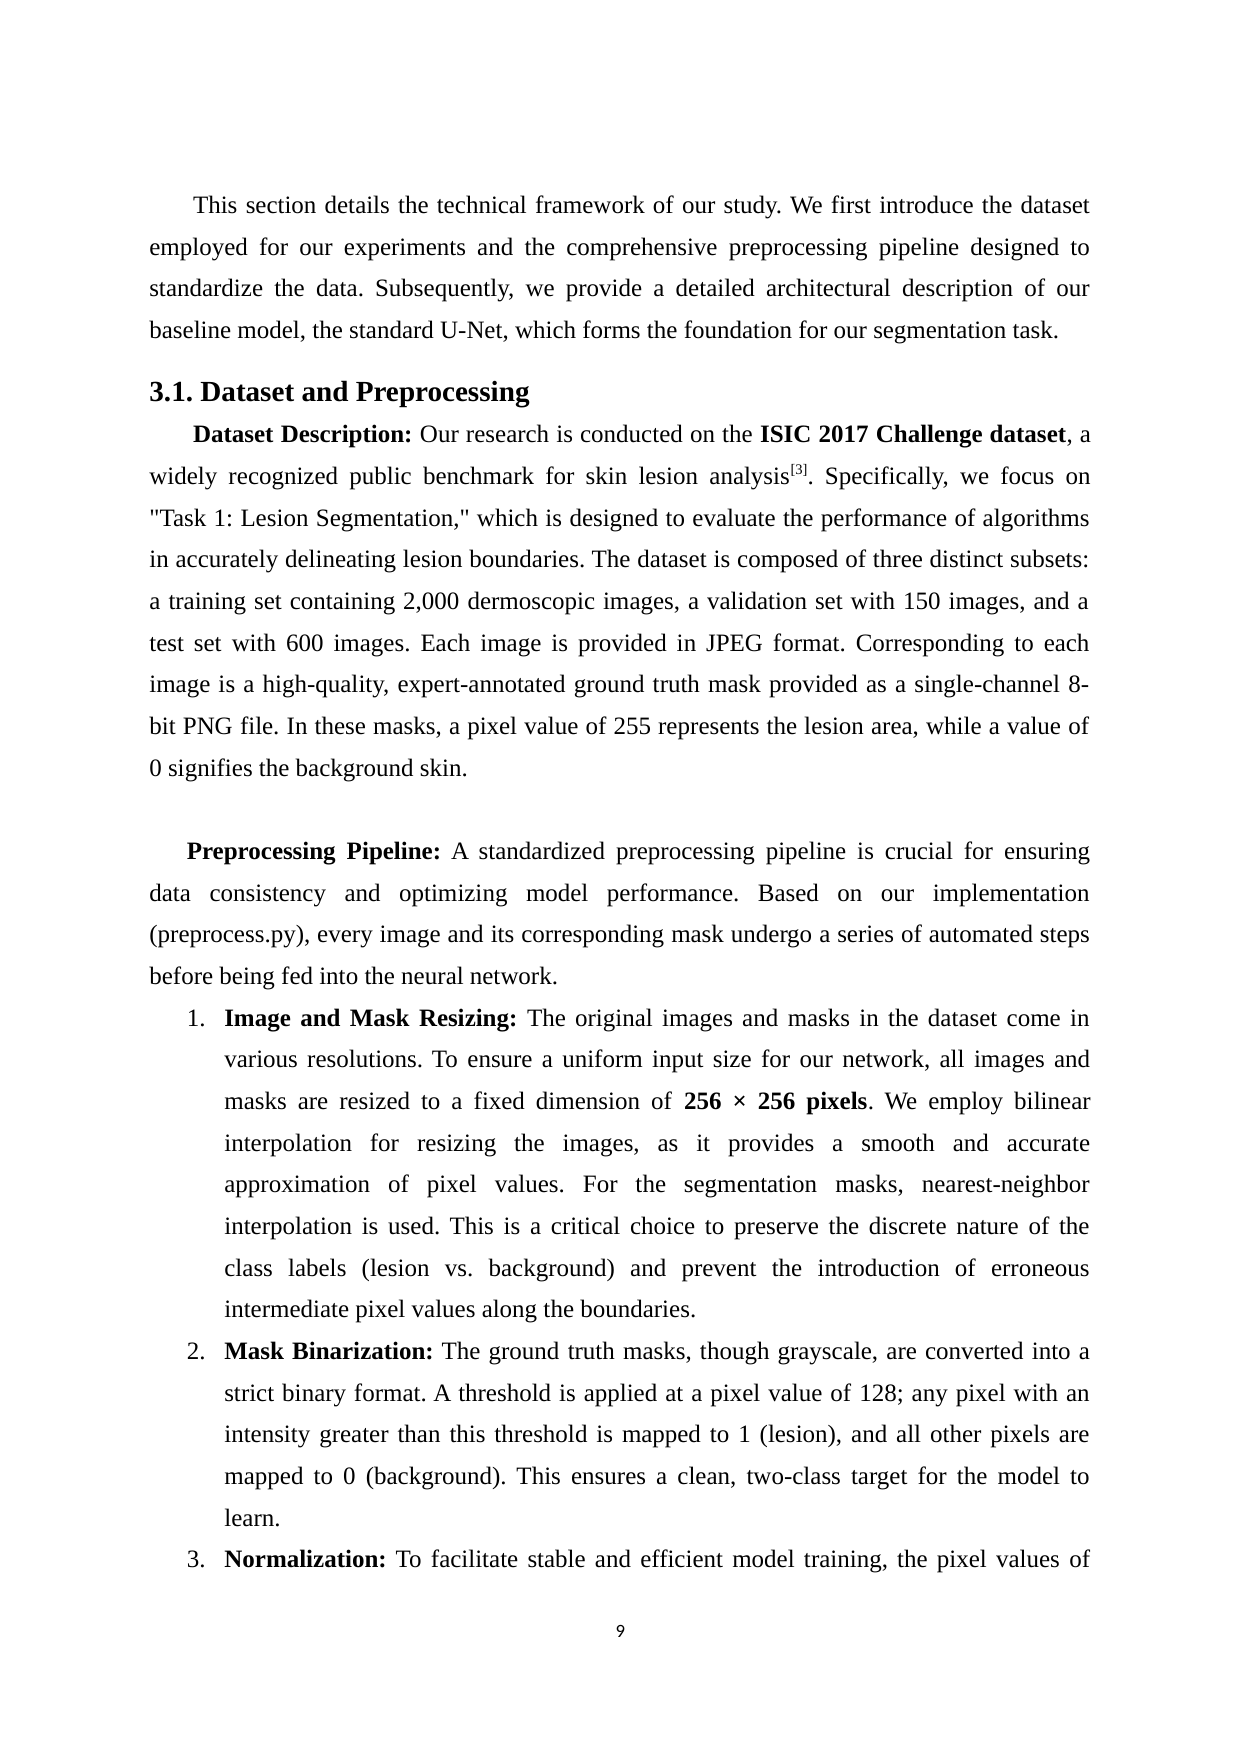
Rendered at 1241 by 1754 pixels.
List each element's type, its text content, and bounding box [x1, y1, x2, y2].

text Dataset Description: Our research is conducted on the ISIC 2017 Challenge dataset, a widely recognized public benchmark for skin lesion analysis[3]. Specifically, we focus on "Task 1: Lesion Segmentation," which is designed to evaluate the performance of algorithms in accurately delineating lesion boundaries. The dataset is composed of three distinct subsets: a training set containing 2,000 dermoscopic images, a validation set with 150 images, and a test set with 600 images. Each image is provided in JPEG format. Corresponding to each image is a high-quality, expert-annotated ground truth mask provided as a single-channel 8-bit PNG file. In these masks, a pixel value of 255 represents the lesion area, while a value of 0 signifies the background skin. [149, 409, 1091, 784]
text Preprocessing Pipeline: A standardized preprocessing pipeline is crucial for ensuring data consistency and optimizing model performance. Based on our implementation (preprocess.py), every image and its corresponding mask undergo a series of automated steps before being fed into the neural network. [149, 826, 1091, 993]
text This section details the technical framework of our study. We first introduce the dataset employed for our experiments and the comprehensive preprocessing pipeline designed to standardize the data. Subsequently, we provide a detailed architectural description of our baseline model, the standard U-Net, which forms the foundation for our segmentation task. [149, 180, 1091, 347]
list Mask Binarization: The ground truth masks, though grayscale, are converted into a strict binary format. A threshold is applied at a pixel value of 128; any pixel with an intensity greater than this threshold is mapped to 1 (lesion), and all other pixels are mapped to 0 (background). This ensures a clean, two-class target for the model to learn. [187, 1326, 1091, 1534]
text 3.1. Dataset and Preprocessing [149, 368, 1091, 409]
list Image and Mask Resizing: The original images and masks in the dataset come in various resolutions. To ensure a uniform input size for our network, all images and masks are resized to a fixed dimension of 256 × 256 pixels. We employ bilinear interpolation for resizing the images, as it provides a smooth and accurate approximation of pixel values. For the segmentation masks, nearest-neighbor interpolation is used. This is a critical choice to preserve the discrete nature of the class labels (lesion vs. background) and prevent the introduction of erroneous intermediate pixel values along the boundaries. [187, 993, 1091, 1326]
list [187, 1534, 1091, 1576]
